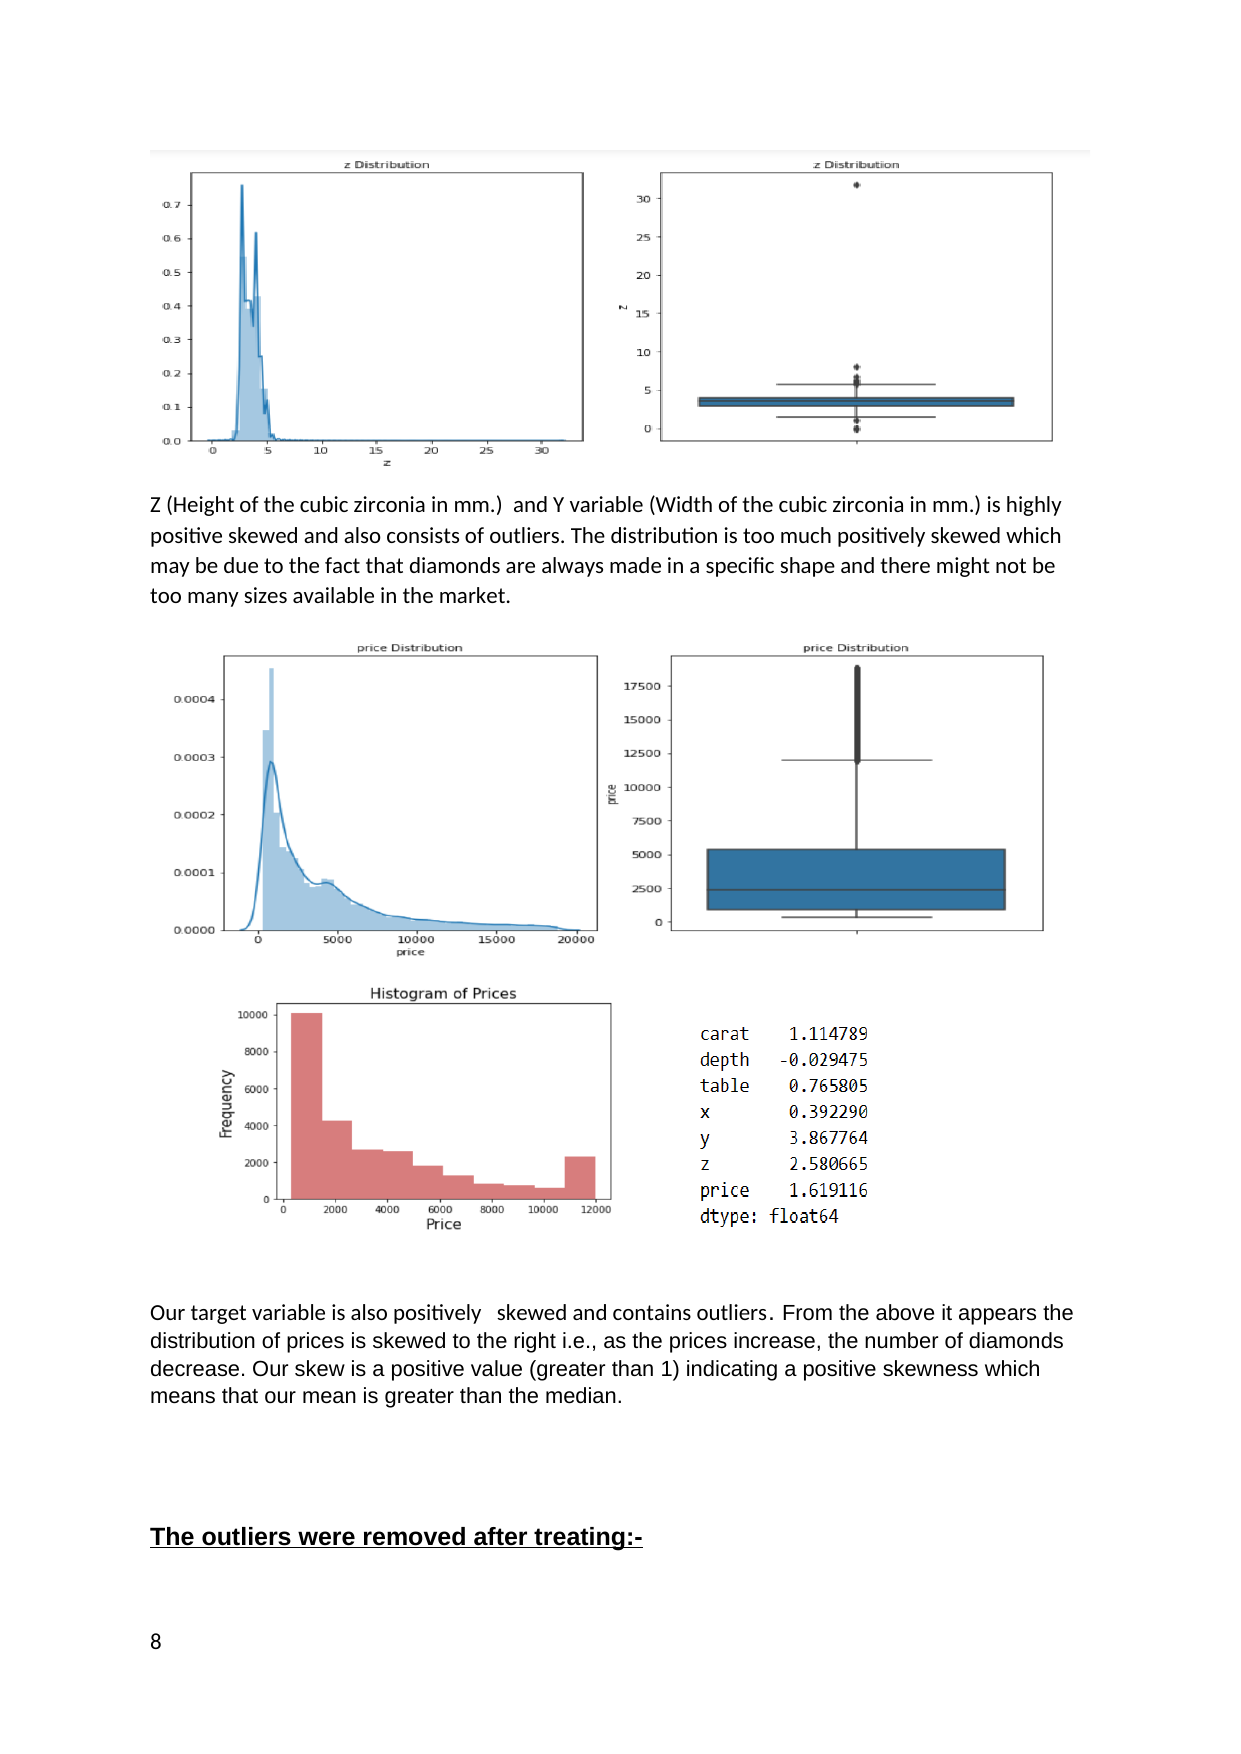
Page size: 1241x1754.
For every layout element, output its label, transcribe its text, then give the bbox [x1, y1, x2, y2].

picture [695, 1026, 880, 1231]
picture [150, 628, 1071, 960]
picture [206, 978, 677, 1237]
text Our target variable is also positively skewed and contains outliers. From the above it appears the distribution of prices is skewed to the right i.e., as the prices increase, the number of diamonds decrease. Our skew is a positive value (greater than 1) indicating a positive skewness which means that our mean is greater than the median. [150, 1297, 1090, 1408]
text Z (Height of the cubic zirconia in mm.) and Y variable (Width of the cubic zirconia in mm.) is highly positive skewed and also consists of outliers. The distribution is too much positively skewed which may be due to the fact that diamonds are always made in a specific shape and there might not be too many sizes available in the market. [150, 491, 1090, 609]
picture [150, 150, 1091, 472]
text The outliers were removed after treating:- [150, 1522, 1090, 1551]
